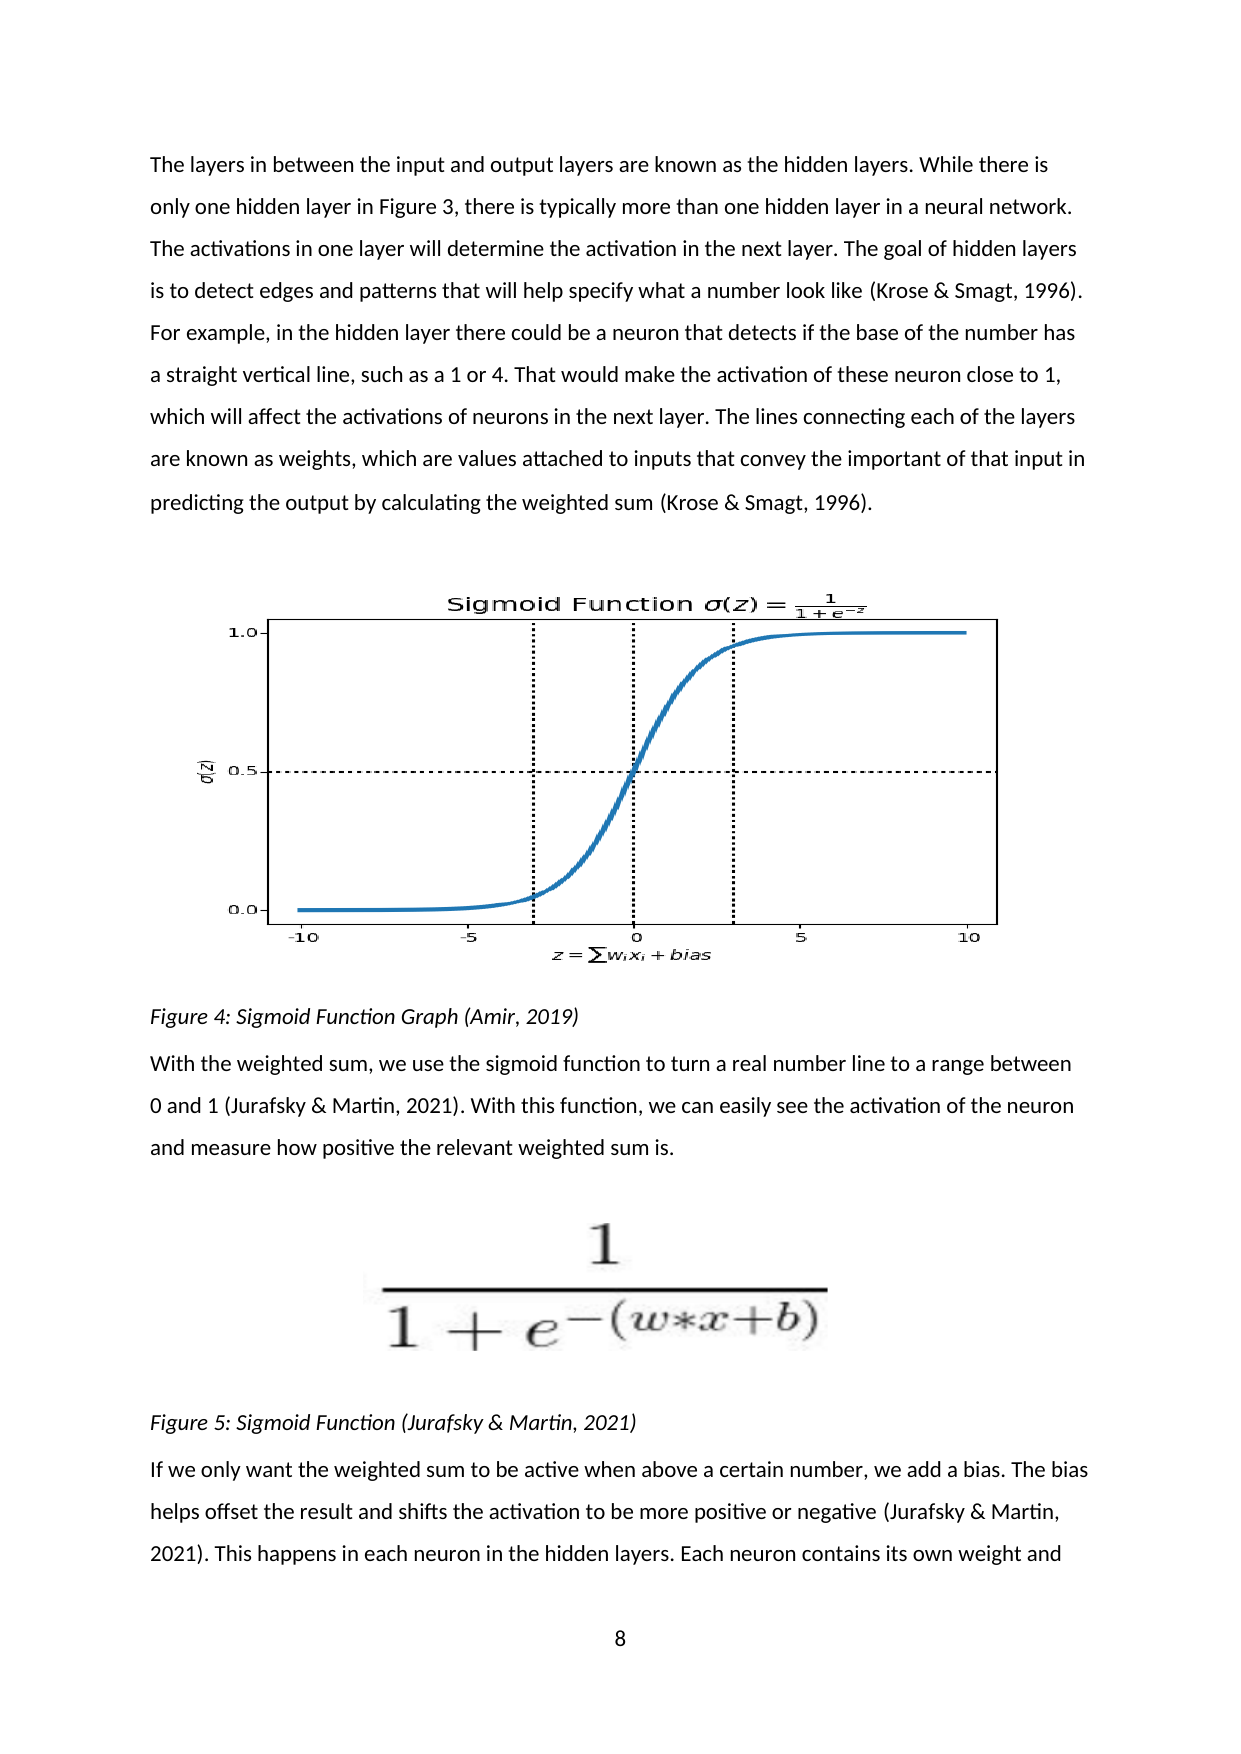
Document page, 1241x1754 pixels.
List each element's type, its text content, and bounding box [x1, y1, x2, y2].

picture [363, 1191, 878, 1390]
text Figure 5: Sigmoid Function (Jurafsky & Martin, 2021) [150, 1408, 1090, 1436]
text Figure 4: Sigmoid Function Graph (Amir, 2019) [150, 1002, 1090, 1030]
text With the weighted sum, we use the sigmoid function to turn a real number line to a range between 0 and 1 . With this function, we can easily see the activation of the neuron and measure how positive the relevant weighted sum is. [150, 1049, 1090, 1161]
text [150, 1455, 1090, 1567]
text The layers in between the input and output layers are known as the hidden layers. While there is only one hidden layer in Figure 3, there is typically more than one hidden layer in a neural network. The activations in one layer will determine the activation in the next layer. The goal of hidden layers is to detect edges and patterns that will help specify what a number look like . For example, in the hidden layer there could be a neuron that detects if the base of the number has a straight vertical line, such as a 1 or 4. That would make the activation of these neuron close to 1, which will affect the activations of neurons in the next layer. The lines connecting each of the layers are known as weights, which are values attached to inputs that convey the important of that input in predicting the output by calculating the weighted sum (Krose & Smagt, 1996). [150, 150, 1090, 530]
picture [150, 530, 1090, 972]
